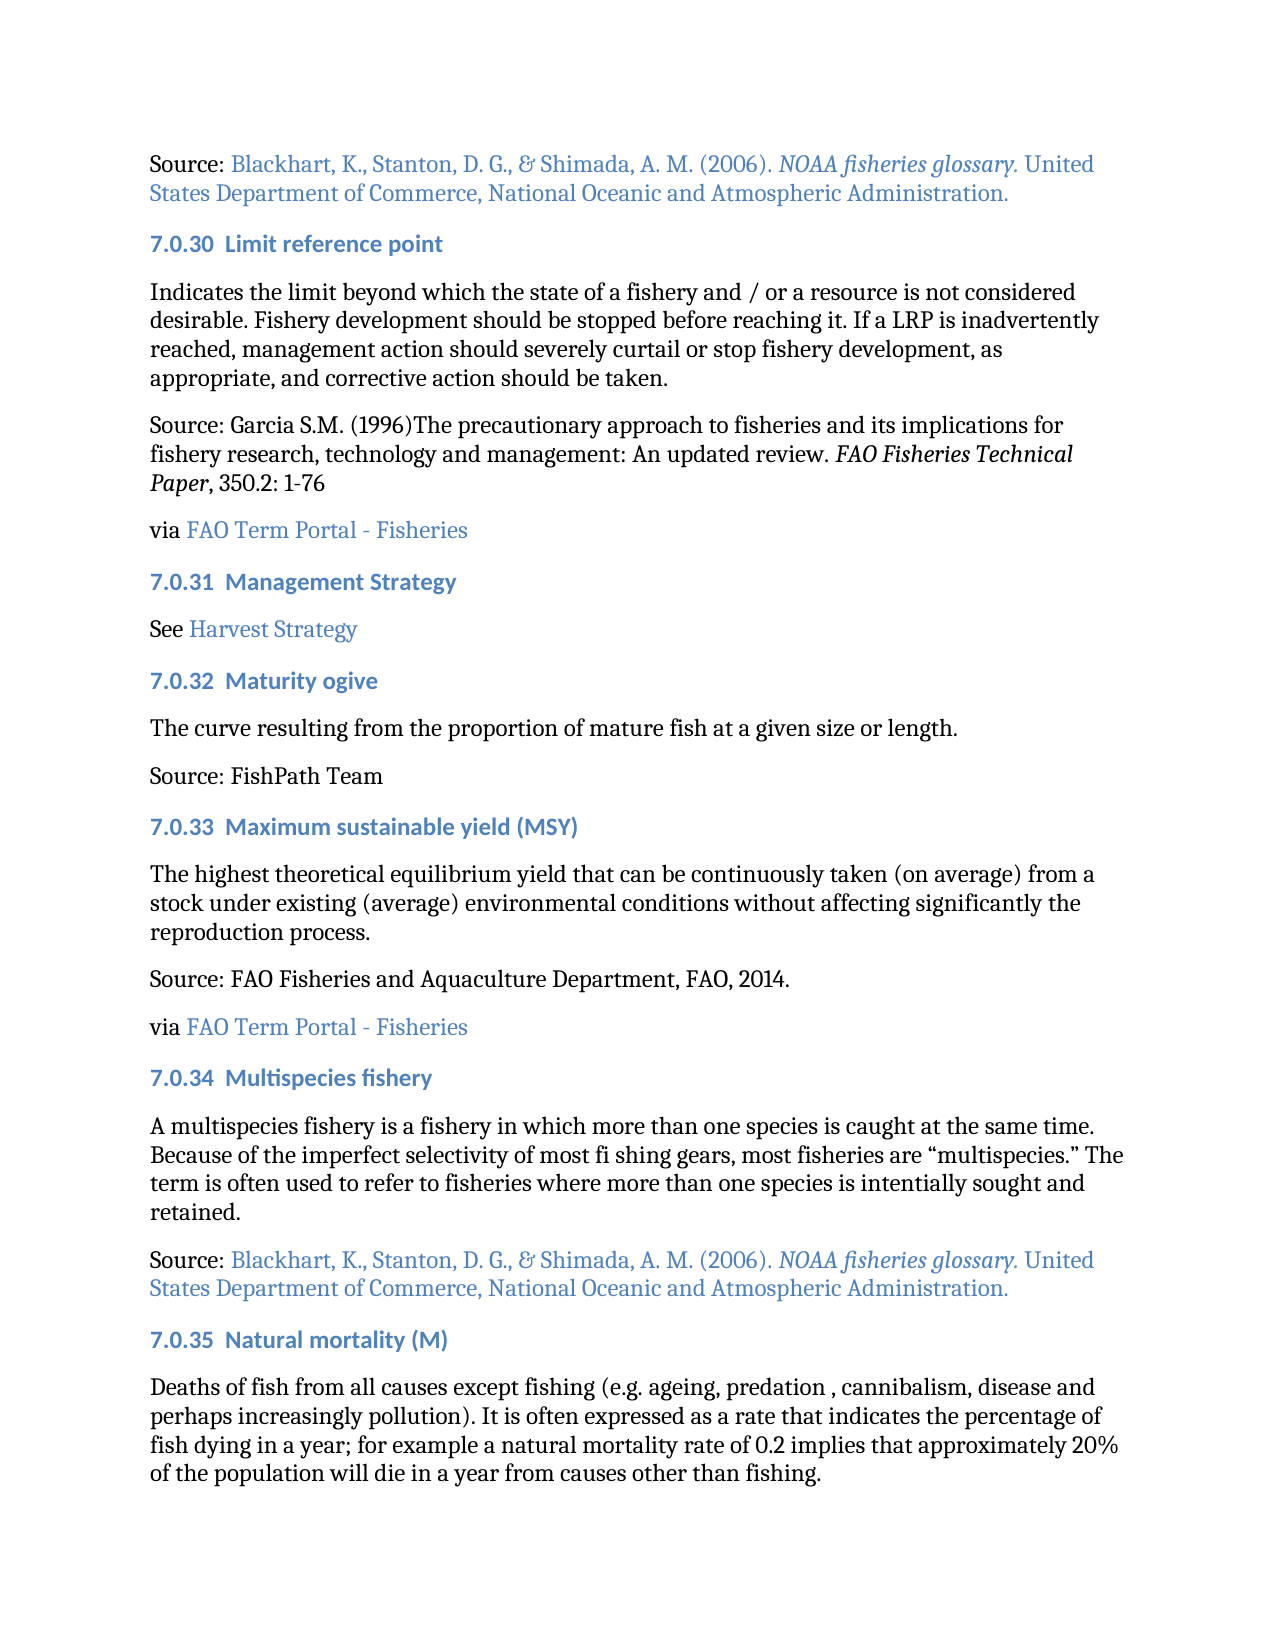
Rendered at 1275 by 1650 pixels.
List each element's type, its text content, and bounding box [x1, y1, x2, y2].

text See Harvest Strategy [150, 615, 1125, 644]
subtitle 7.0.31 Management Strategy [150, 566, 1125, 596]
text Indicates the limit beyond which the state of a fishery and / or a resource is not considered desirable. Fishery development should be stopped before reaching it. If a LRP is inadvertently reached, management action should severely curtail or stop fishery development, as appropriate, and corrective action should be taken. [150, 278, 1125, 393]
text Source: Blackhart, K., Stanton, D. G., & Shimada, A. M. (2006). NOAA fisheries glossary. United States Department of Commerce, National Oceanic and Atmospheric Administration. [150, 1246, 1125, 1303]
text Source: FishPath Team [150, 762, 1125, 790]
subtitle 7.0.34 Multispecies fishery [150, 1062, 1125, 1093]
subtitle 7.0.30 Limit reference point [150, 228, 1125, 259]
text via FAO Term Portal - Fisheries [150, 516, 1125, 545]
text Deaths of fish from all causes except fishing (e.g. ageing, predation , cannibalism, disease and perhaps increasingly pollution). It is often expressed as a rate that indicates the percentage of fish dying in a year; for example a natural mortality rate of 0.2 implies that approximately 20% of the population will die in a year from causes other than fishing. [150, 1373, 1125, 1488]
subtitle 7.0.33 Maximum sustainable yield (MSY) [150, 811, 1125, 842]
text The highest theoretical equilibrium yield that can be continuously taken (on average) from a stock under existing (average) environmental conditions without affecting significantly the reproduction process. [150, 860, 1125, 947]
text The curve resulting from the proportion of mature fish at a given size or length. [150, 714, 1125, 743]
text Source: Garcia S.M. (1996)The precautionary approach to fisheries and its implications for fishery research, technology and management: An updated review. FAO Fisheries Technical Paper, 350.2: 1-76 [150, 411, 1125, 498]
text Source: Blackhart, K., Stanton, D. G., & Shimada, A. M. (2006). NOAA fisheries glossary. United States Department of Commerce, National Oceanic and Atmospheric Administration. [150, 150, 1125, 207]
text A multispecies fishery is a fishery in which more than one species is caught at the same time. Because of the imperfect selectivity of most fi shing gears, most fisheries are “multispecies.” The term is often used to refer to fisheries where more than one species is intentially sought and retained. [150, 1112, 1125, 1227]
subtitle 7.0.32 Maturity ogive [150, 665, 1125, 695]
subtitle 7.0.35 Natural mortality (M) [150, 1324, 1125, 1354]
text via FAO Term Portal - Fisheries [150, 1013, 1125, 1042]
text Source: FAO Fisheries and Aquaculture Department, FAO, 2014. [150, 965, 1125, 994]
